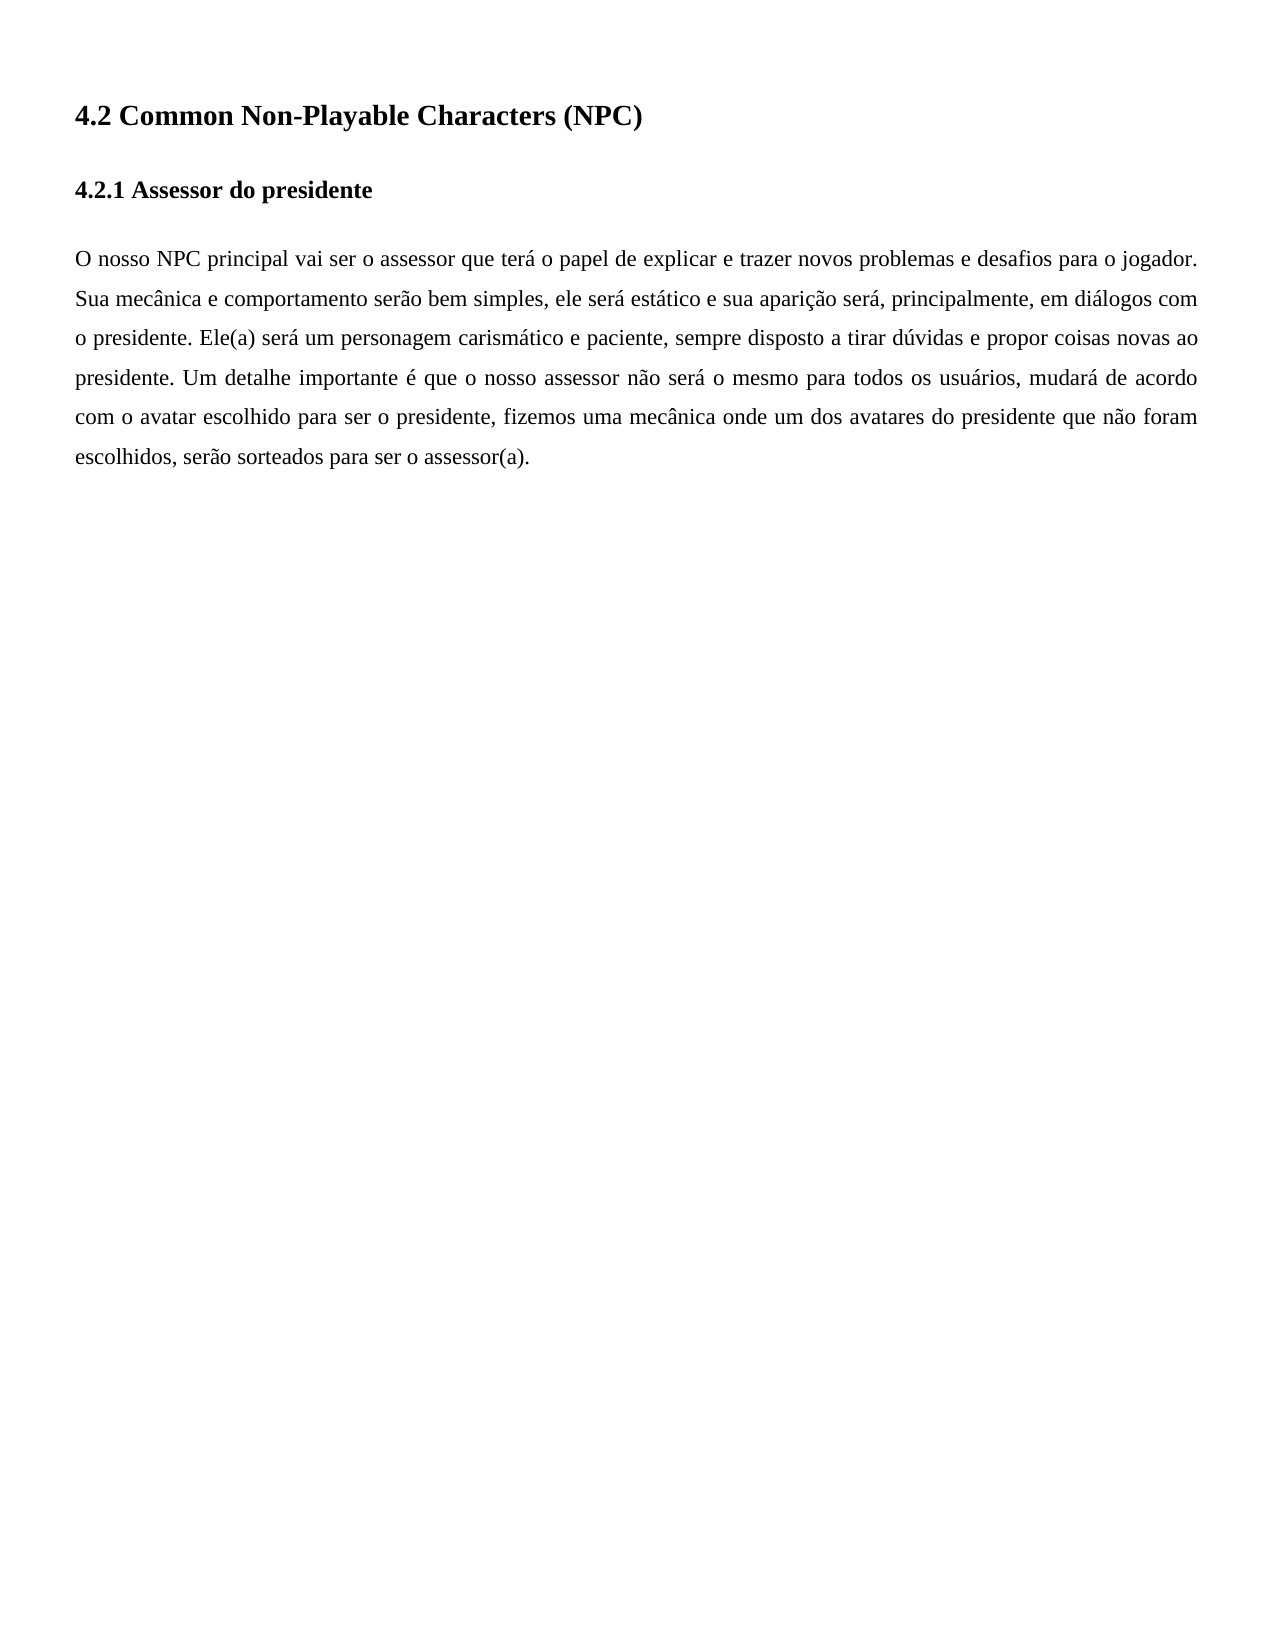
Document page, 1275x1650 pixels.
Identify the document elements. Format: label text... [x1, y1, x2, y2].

text O nosso NPC principal vai ser o assessor que terá o papel de explicar e trazer novos problemas e desafios para o jogador. Sua mecânica e comportamento serão bem simples, ele será estático e sua aparição será, principalmente, em diálogos com o presidente. Ele(a) será um personagem carismático e paciente, sempre disposto a tirar dúvidas e propor coisas novas ao presidente. Um detalhe importante é que o nosso assessor não será o mesmo para todos os usuários, mudará de acordo com o avatar escolhido para ser o presidente, fizemos uma mecânica onde um dos avatares do presidente que não foram escolhidos, serão sorteados para ser o assessor(a). [75, 245, 1200, 471]
text 4.2.1 Assessor do presidente [75, 175, 1200, 206]
text 4.2 Common Non-Playable Characters (NPC) [75, 98, 1200, 133]
